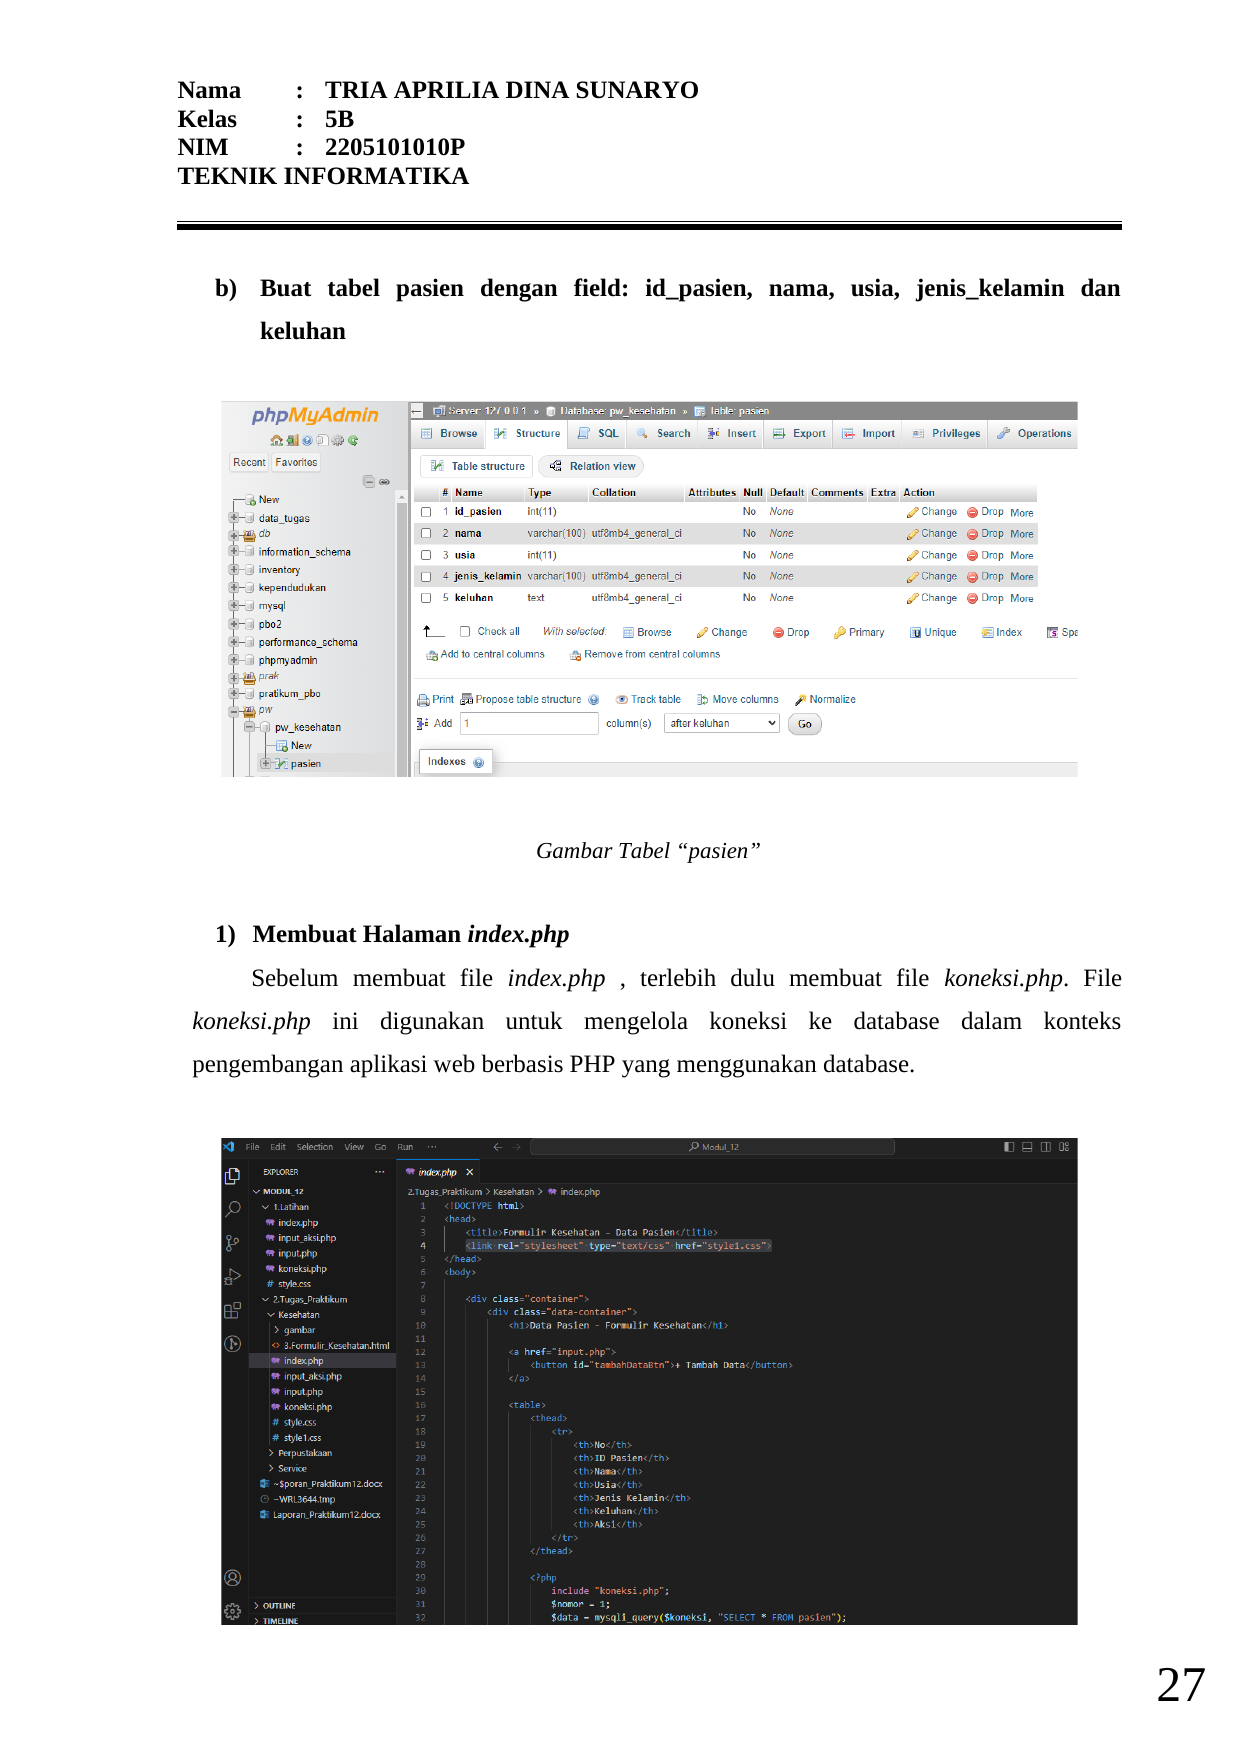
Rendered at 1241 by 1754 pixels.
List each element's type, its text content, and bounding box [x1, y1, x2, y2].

picture [221, 400, 1078, 777]
text Gambar Tabel “pasien” [177, 837, 1122, 863]
picture [221, 1138, 1078, 1625]
list Membuat Halaman index.php [215, 919, 1122, 948]
list Buat tabel pasien dengan field: id_pasien, nama, usia, jenis_kelamin dan keluhan [215, 273, 1122, 345]
list Sebelum membuat file index.php , terlebih dulu membuat file koneksi.php. File koneksi.php ini digunakan untuk mengelola koneksi ke database dalam konteks pengembangan aplikasi web berbasis PHP yang menggunakan database. [192, 963, 1122, 1078]
